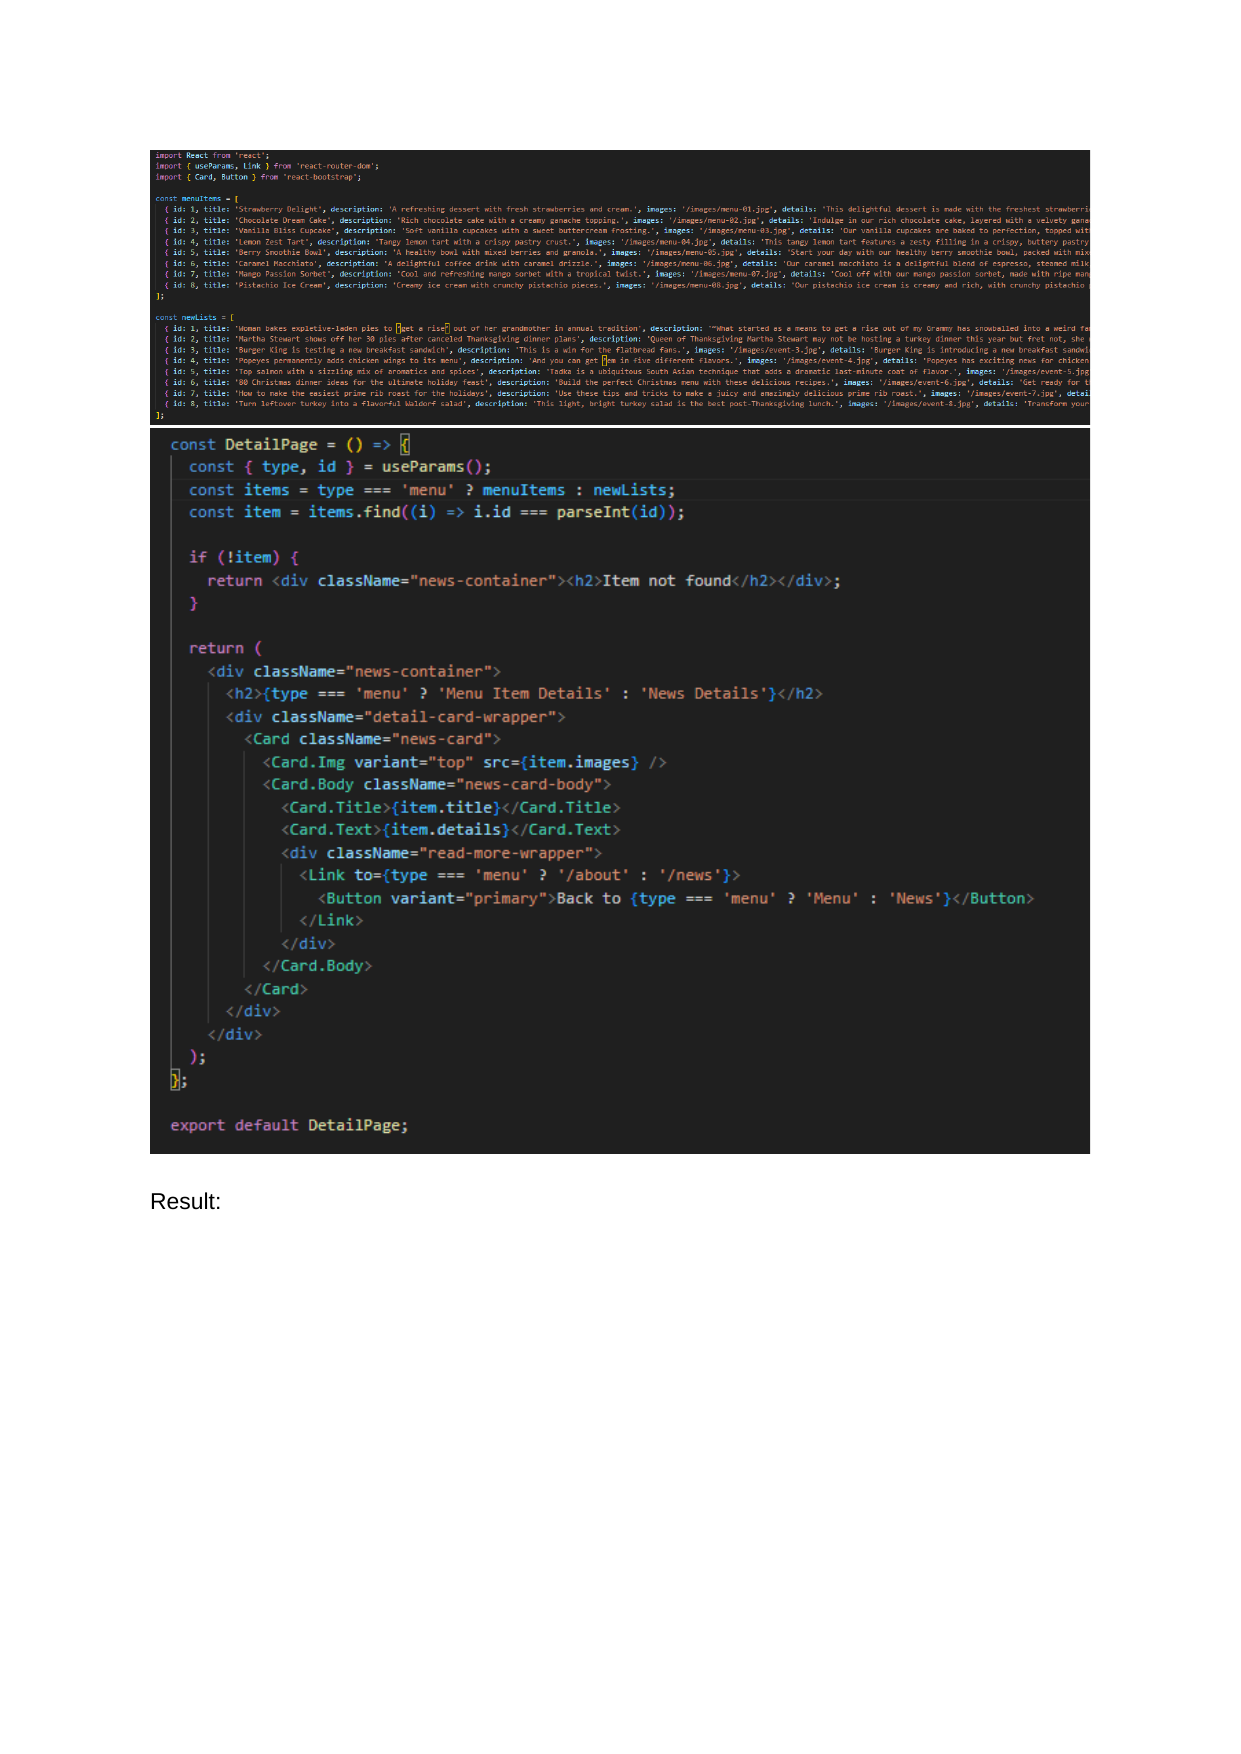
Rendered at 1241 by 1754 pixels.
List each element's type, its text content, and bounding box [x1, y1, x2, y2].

text Result: [150, 1188, 1090, 1214]
picture [150, 428, 1091, 1154]
picture [150, 150, 1091, 425]
